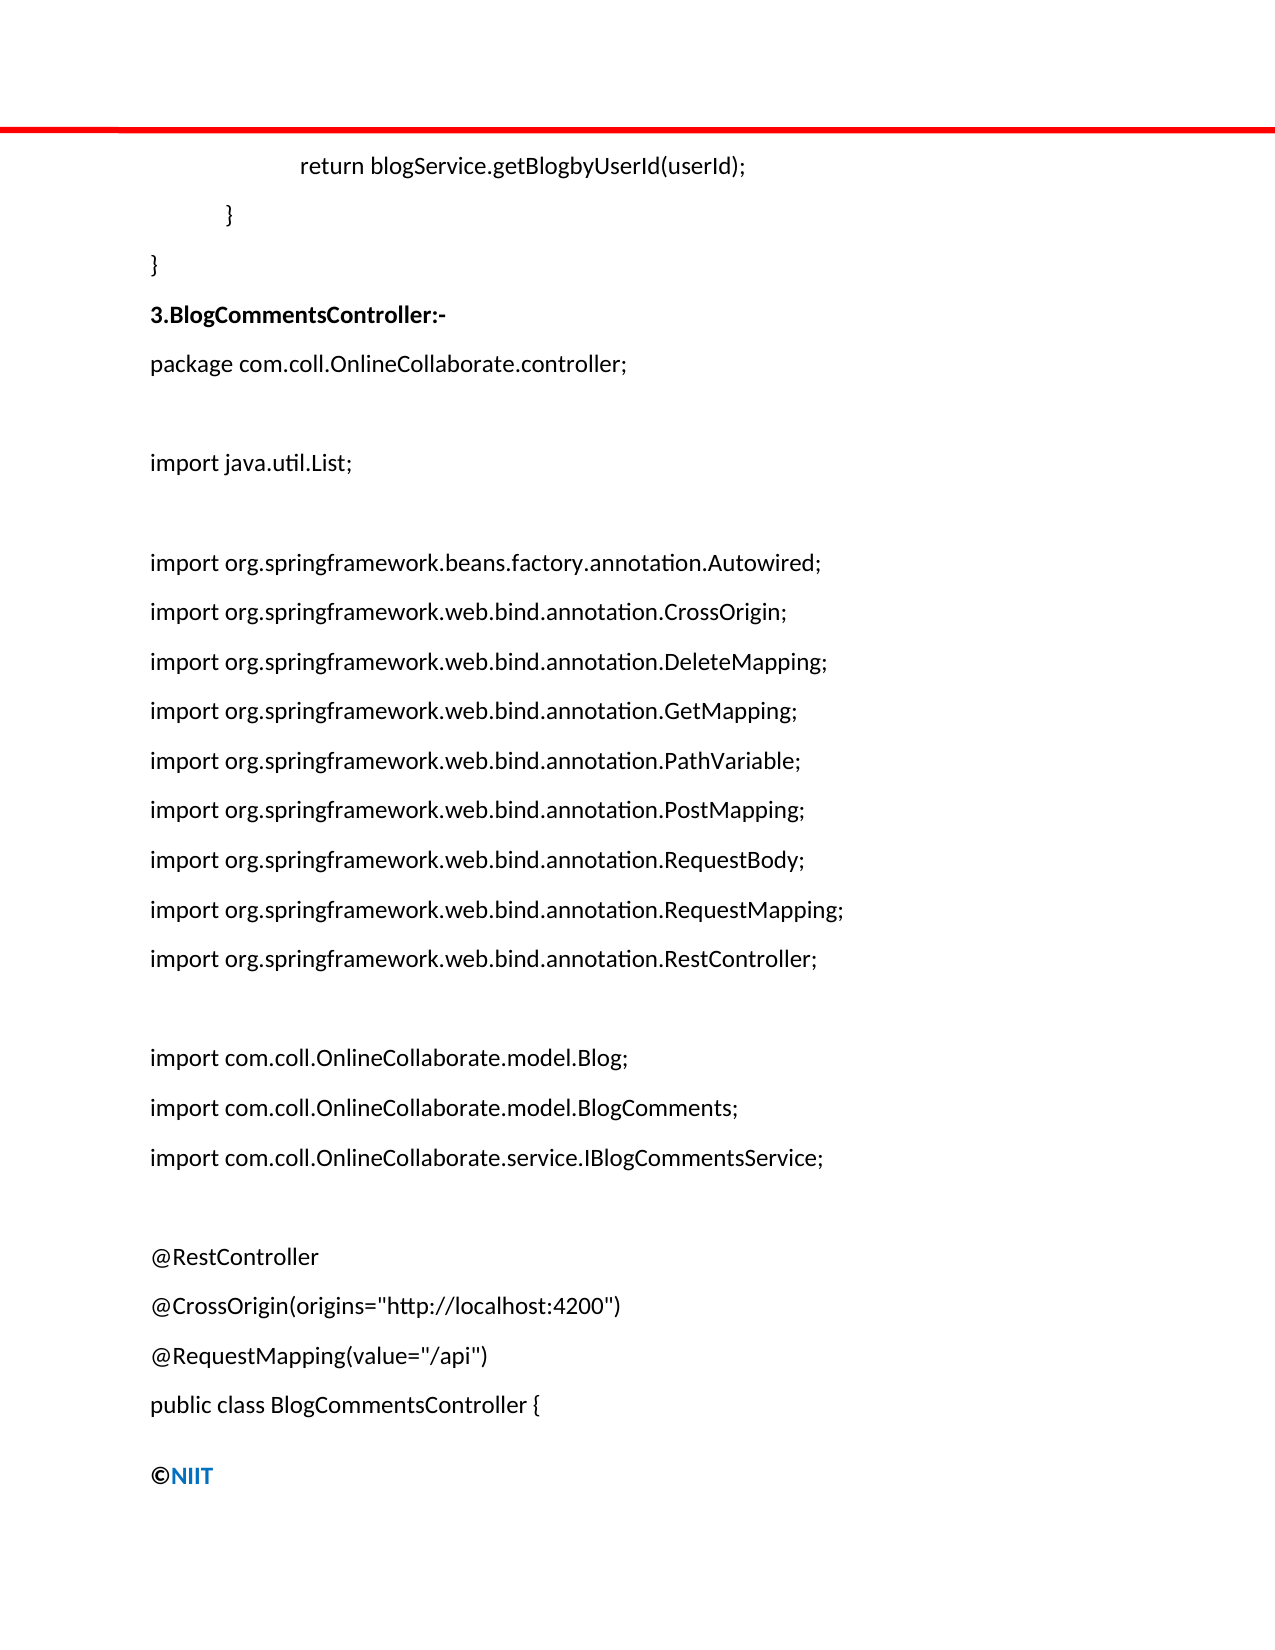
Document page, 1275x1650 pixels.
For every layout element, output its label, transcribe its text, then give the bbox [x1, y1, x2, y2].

text import org.springframework.web.bind.annotation.CrossOrigin; [150, 596, 1125, 627]
text import java.util.List; [150, 447, 1125, 478]
text @RequestMapping(value="/api") [150, 1340, 1125, 1371]
text import com.coll.OnlineCollaborate.model.BlogComments; [150, 1092, 1125, 1123]
text import org.springframework.web.bind.annotation.RequestBody; [150, 844, 1125, 875]
text } [150, 249, 1125, 280]
text 3.BlogCommentsController:- [150, 299, 1125, 329]
text import org.springframework.web.bind.annotation.DeleteMapping; [150, 646, 1125, 676]
text import org.springframework.beans.factory.annotation.Autowired; [150, 547, 1125, 577]
text import org.springframework.web.bind.annotation.PathVariable; [150, 745, 1125, 776]
text } [150, 199, 1125, 230]
text import com.coll.OnlineCollaborate.model.Blog; [150, 1042, 1125, 1073]
text import org.springframework.web.bind.annotation.PostMapping; [150, 794, 1125, 825]
text @CrossOrigin(origins="http://localhost:4200") [150, 1290, 1125, 1321]
text package com.coll.OnlineCollaborate.controller; [150, 348, 1125, 379]
text import org.springframework.web.bind.annotation.RestController; [150, 943, 1125, 974]
text @RestController [150, 1241, 1125, 1271]
text import com.coll.OnlineCollaborate.service.IBlogCommentsService; [150, 1142, 1125, 1172]
text public class BlogCommentsController { [150, 1389, 1125, 1420]
text import org.springframework.web.bind.annotation.RequestMapping; [150, 894, 1125, 924]
text import org.springframework.web.bind.annotation.GetMapping; [150, 695, 1125, 726]
text return blogService.getBlogbyUserId(userId); [150, 150, 1125, 181]
